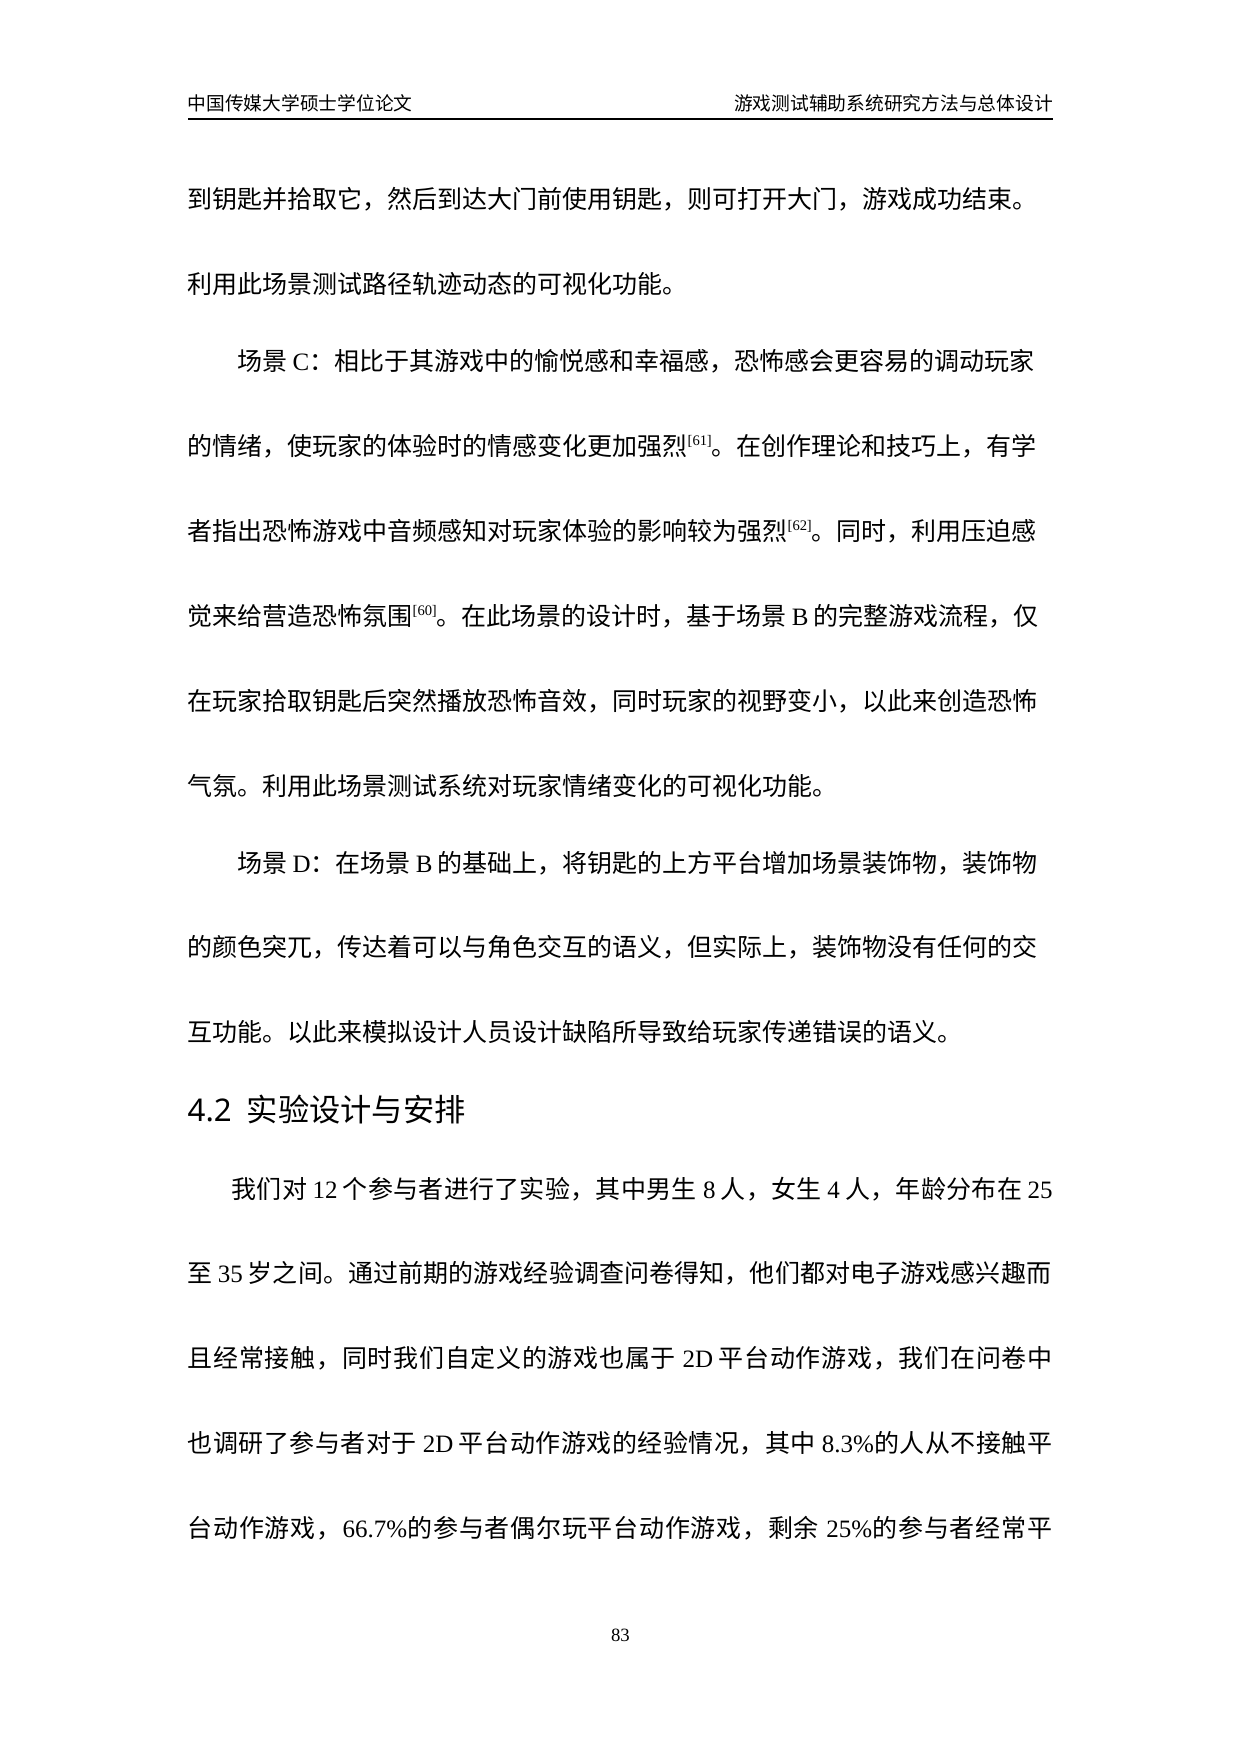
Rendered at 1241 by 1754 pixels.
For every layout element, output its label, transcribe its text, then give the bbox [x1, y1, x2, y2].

text 场景D：在场景B的基础上，将钥匙的上方平台增加场景装饰物，装饰物的颜色突兀，传达着可以与角色交互的语义，但实际上，装饰物没有任何的交互功能。以此来模拟设计人员设计缺陷所导致给玩家传递错误的语义。 [187, 827, 1053, 1065]
subtitle 实验设计与安排 [187, 1074, 1053, 1142]
text 场景C：相比于其游戏中的愉悦感和幸福感，恐怖感会更容易的调动玩家的情绪，使玩家的体验时的情感变化更加强烈[61]。在创作理论和技巧上，有学者指出恐怖游戏中音频感知对玩家体验的影响较为强烈[62]。同时，利用压迫感觉来给营造恐怖氛围[60]。在此场景的设计时，基于场景B的完整游戏流程，仅在玩家拾取钥匙后突然播放恐怖音效，同时玩家的视野变小，以此来创造恐怖气氛。利用此场景测试系统对玩家情绪变化的可视化功能。 [187, 326, 1053, 818]
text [187, 164, 1053, 317]
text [187, 1153, 1053, 1561]
